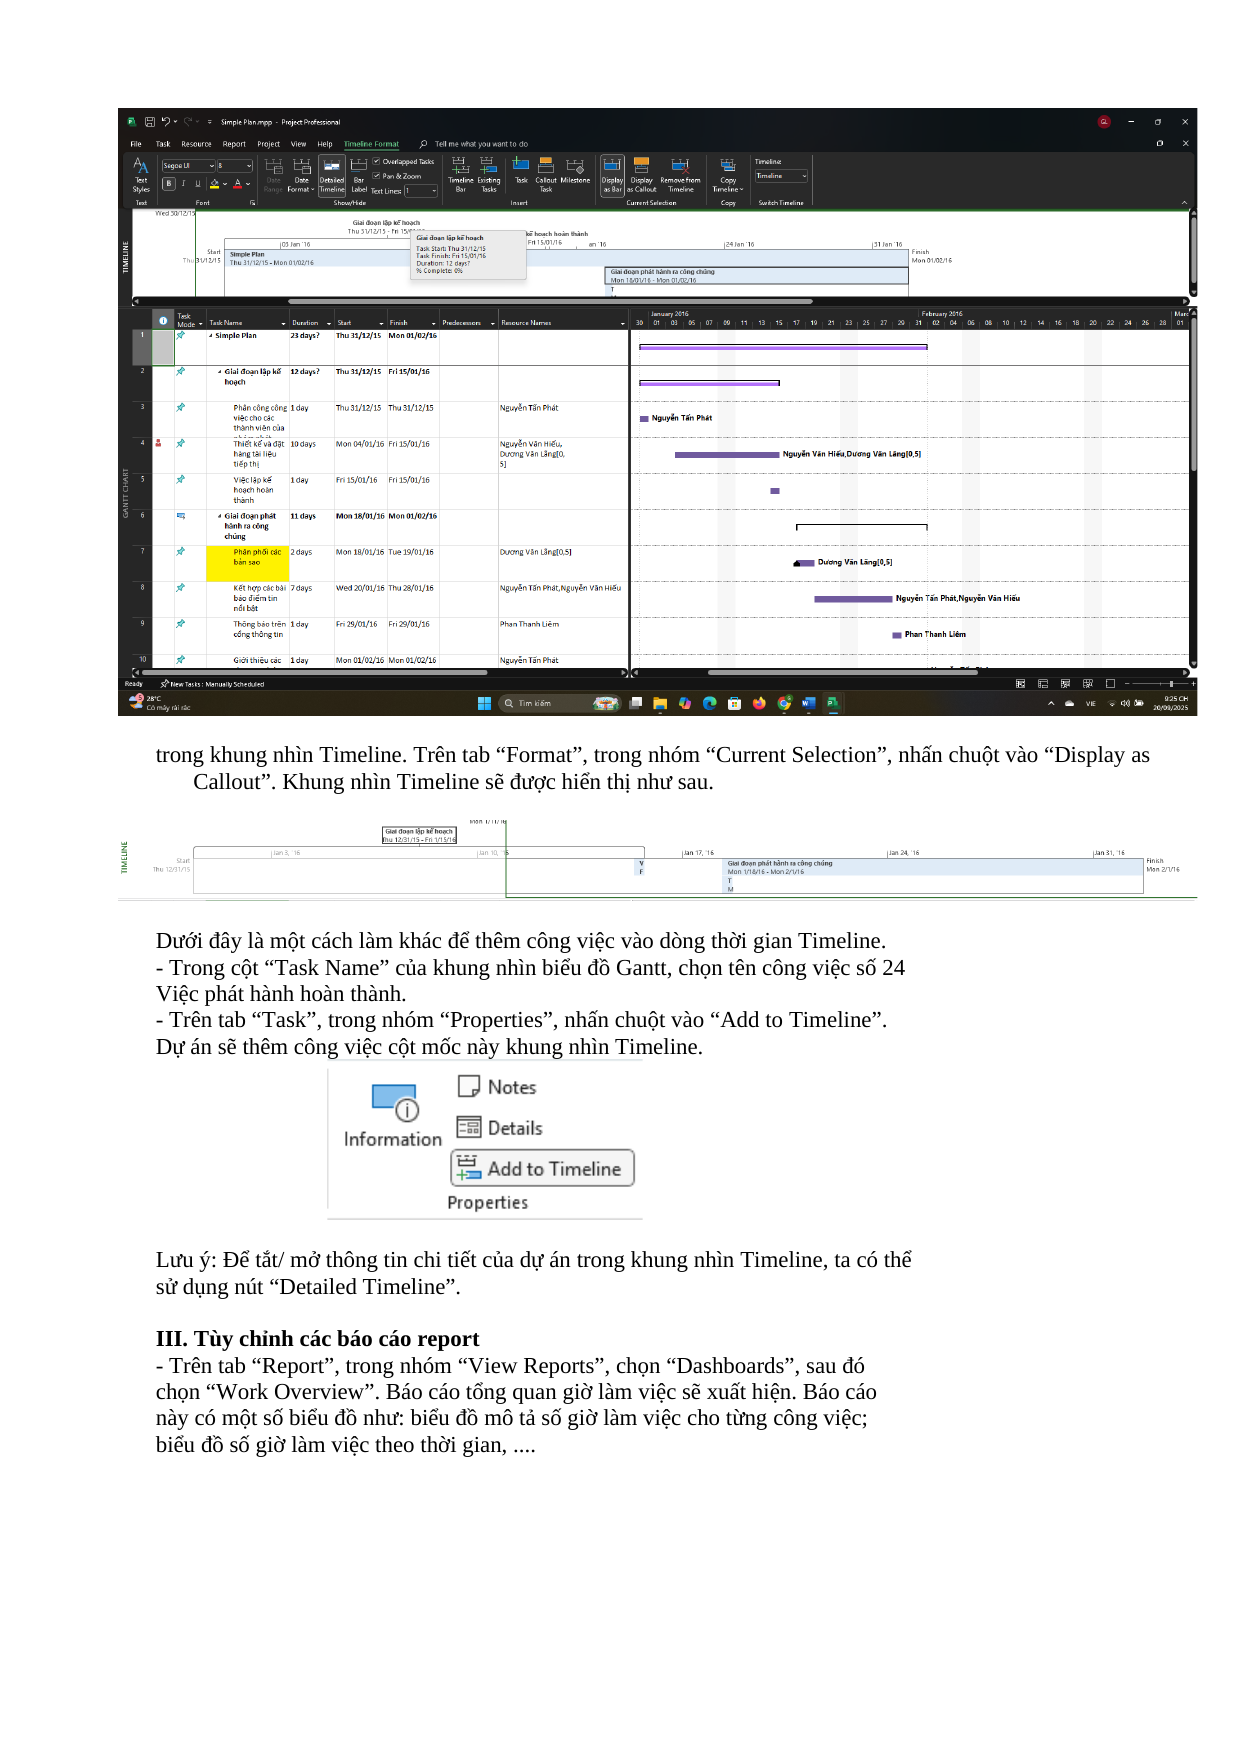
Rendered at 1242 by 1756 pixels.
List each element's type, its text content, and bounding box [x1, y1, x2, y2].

text sử dụng nút “Detailed Timeline”. [156, 1273, 1197, 1299]
text chọn “Work Overview”. Báo cáo tổng quan giờ làm việc sẽ xuất hiện. Báo cáo [156, 1378, 1197, 1404]
text này có một số biểu đồ như: biểu đồ mô tả số giờ làm việc cho từng công việc; [156, 1404, 1197, 1431]
picture [118, 820, 1198, 901]
picture [327, 1059, 643, 1220]
text - Trên tab “Task”, trong nhóm “Properties”, nhấn chuột vào “Add to Timeline”. [156, 1006, 1197, 1033]
text - Trên tab “Report”, trong nhóm “View Reports”, chọn “Dashboards”, sau đó [156, 1352, 1197, 1378]
text trong khung nhìn Timeline. Trên tab “Format”, trong nhóm “Current Selection”, nhấn chuột vào “Display as Callout”. Khung nhìn Timeline sẽ được hiển thị như sau. [156, 742, 1197, 794]
text Dưới đây là một cách làm khác để thêm công việc vào dòng thời gian Timeline. [156, 927, 1197, 954]
text Việc phát hành hoàn thành. [156, 980, 1197, 1006]
text - Trong cột “Task Name” của khung nhìn biểu đồ Gantt, chọn tên công việc số 24 [156, 954, 1197, 980]
picture [118, 108, 1198, 716]
text Dự án sẽ thêm công việc cột mốc này khung nhìn Timeline. [156, 1033, 1197, 1059]
text biểu đồ số giờ làm việc theo thời gian, .... [156, 1431, 1197, 1457]
text Lưu ý: Để tắt/ mở thông tin chi tiết của dự án trong khung nhìn Timeline, ta có thể [156, 1246, 1197, 1273]
text III. Tùy chỉnh các báo cáo report [156, 1325, 1197, 1352]
